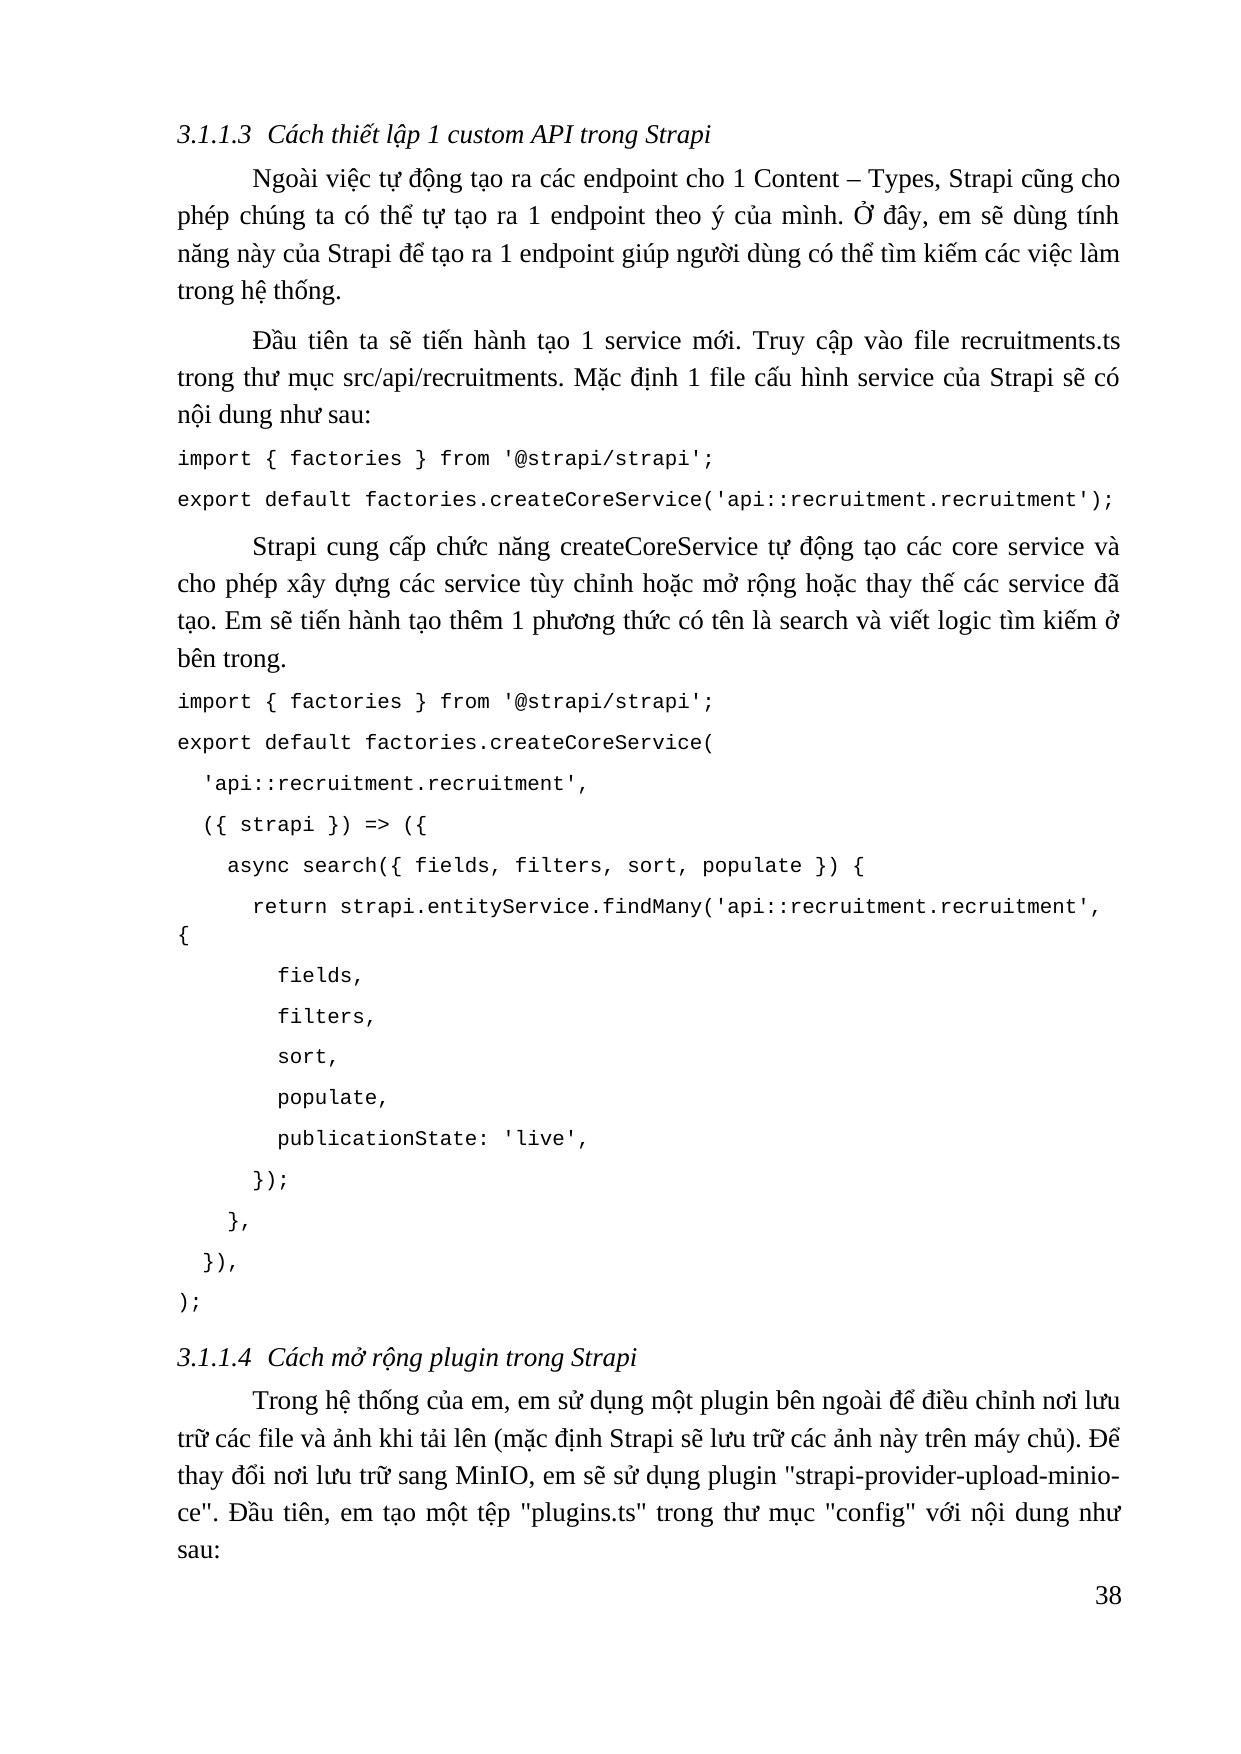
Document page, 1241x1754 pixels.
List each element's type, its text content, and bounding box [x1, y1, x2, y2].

text populate, [177, 1087, 1122, 1111]
text Ngoài việc tự động tạo ra các endpoint cho 1 Content – Types, Strapi cũng cho phép chúng ta có thể tự tạo ra 1 endpoint theo ý của mình. Ở đây, em sẽ dùng tính năng này của Strapi để tạo ra 1 endpoint giúp người dùng có thể tìm kiếm các việc làm trong hệ thống. [177, 162, 1122, 305]
text import { factories } from '@strapi/strapi'; [177, 692, 1122, 715]
text sort, [177, 1047, 1122, 1070]
text ({ strapi }) => ({ [177, 814, 1122, 838]
text filters, [177, 1006, 1122, 1029]
text async search({ fields, filters, sort, populate }) { [177, 855, 1122, 878]
text }), [177, 1251, 1122, 1274]
text export default factories.createCoreService( [177, 732, 1122, 756]
subtitle Cách thiết lập 1 custom API trong Strapi [177, 118, 1122, 150]
text publicationState: 'live', [177, 1128, 1122, 1152]
text ); [177, 1292, 1122, 1315]
text export default factories.createCoreService('api::recruitment.recruitment'); [177, 489, 1122, 513]
text Trong hệ thống của em, em sử dụng một plugin bên ngoài để điều chỉnh nơi lưu trữ các file và ảnh khi tải lên (mặc định Strapi sẽ lưu trữ các ảnh này trên máy chủ). Để thay đổi nơi lưu trữ sang MinIO, em sẽ sử dụng plugin "strapi-provider-upload-minio-ce". Đầu tiên, em tạo một tệp "plugins.ts" trong thư mục "config" với nội dung như sau: [177, 1384, 1122, 1565]
text }); [177, 1169, 1122, 1193]
text }, [177, 1210, 1122, 1233]
text 'api::recruitment.recruitment', [177, 773, 1122, 797]
subtitle Cách mở rộng plugin trong Strapi [177, 1341, 1122, 1372]
text Strapi cung cấp chức năng createCoreService tự động tạo các core service và cho phép xây dựng các service tùy chỉnh hoặc mở rộng hoặc thay thế các service đã tạo. Em sẽ tiến hành tạo thêm 1 phương thức có tên là search và viết logic tìm kiếm ở bên trong. [177, 530, 1122, 673]
text import { factories } from '@strapi/strapi'; [177, 448, 1122, 472]
text return strapi.entityService.findMany('api::recruitment.recruitment', { [177, 896, 1122, 948]
text Đầu tiên ta sẽ tiến hành tạo 1 service mới. Truy cập vào file recruitments.ts trong thư mục src/api/recruitments. Mặc định 1 file cấu hình service của Strapi sẽ có nội dung như sau: [177, 324, 1122, 429]
text fields, [177, 965, 1122, 988]
